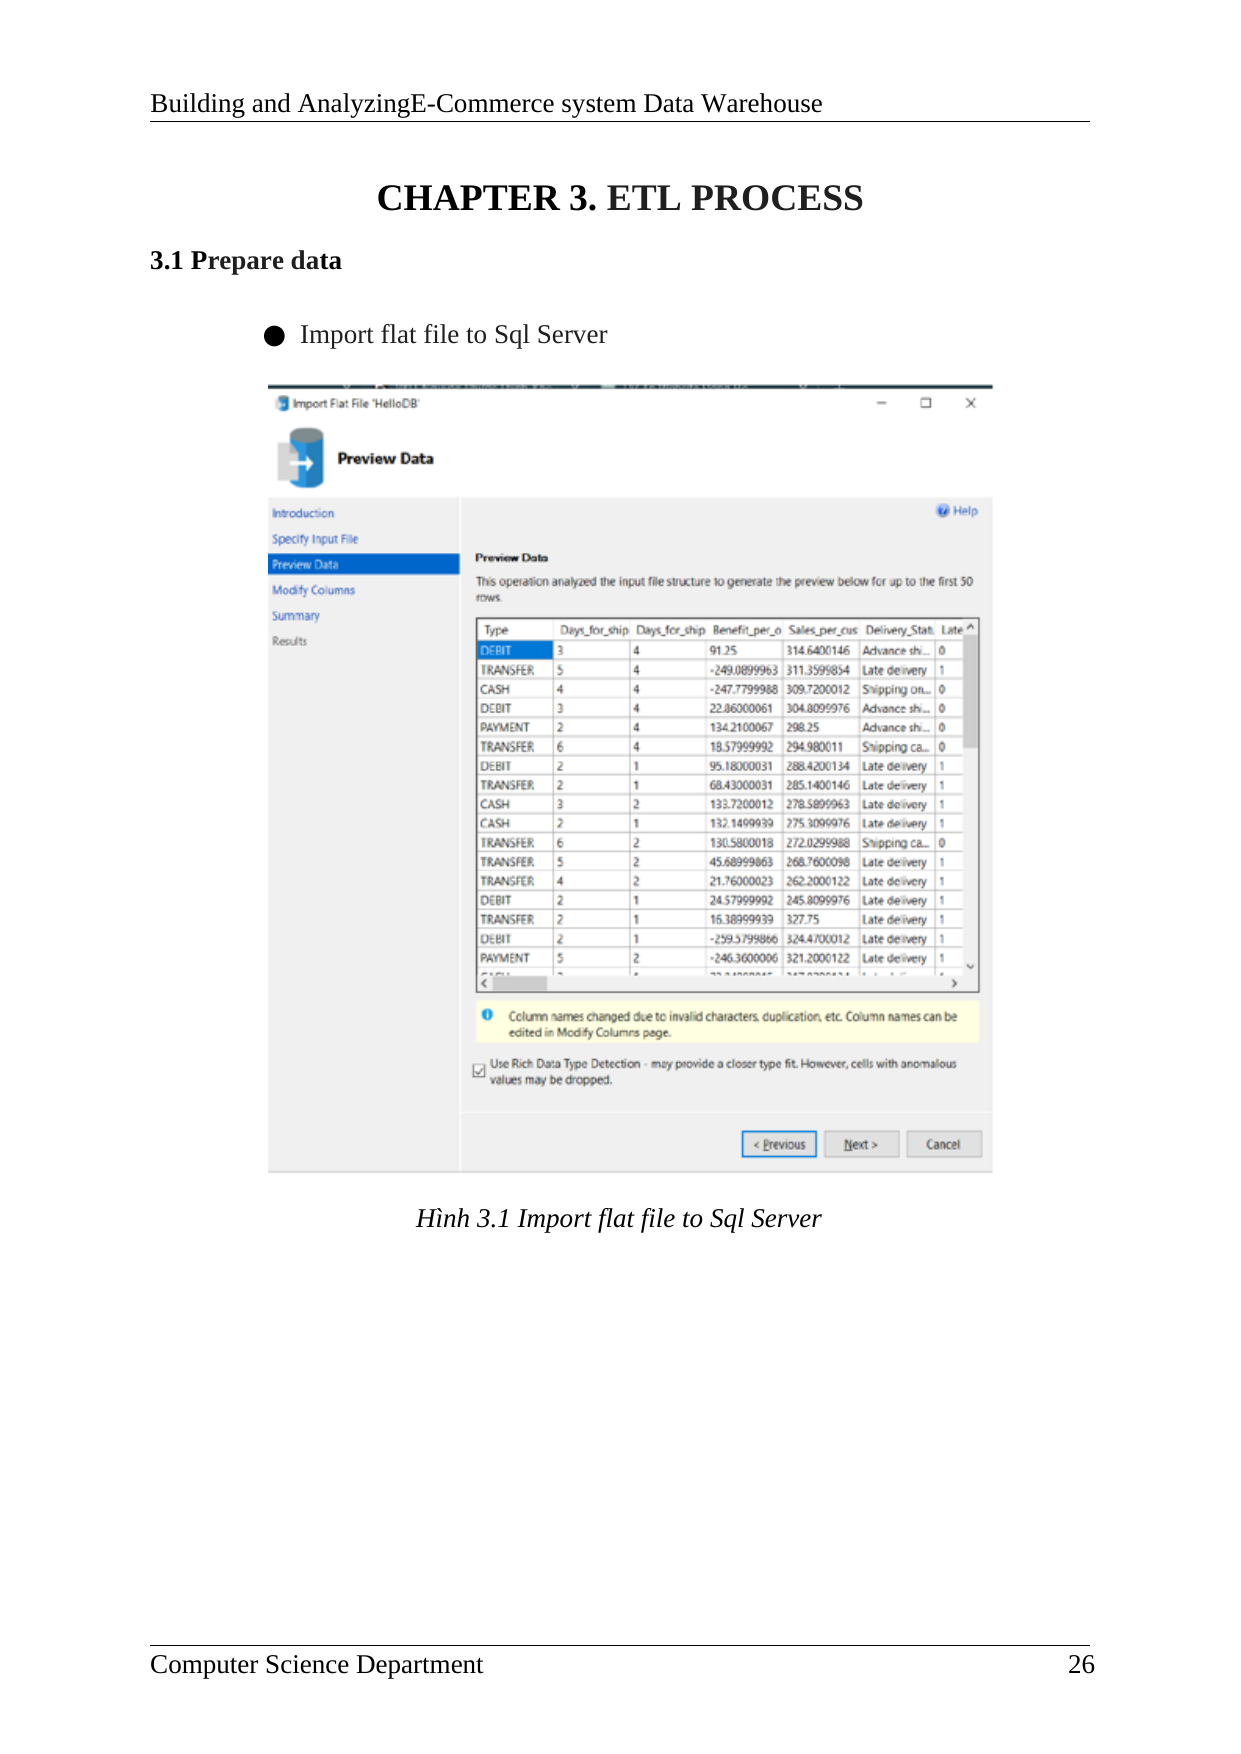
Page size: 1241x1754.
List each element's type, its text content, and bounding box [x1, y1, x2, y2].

subtitle 3.1 Prepare data [150, 244, 1090, 275]
list Import flat file to Sql Server [262, 303, 1090, 358]
subtitle CHAPTER 3. ETL PROCESS [150, 175, 1090, 218]
picture [268, 383, 994, 1181]
